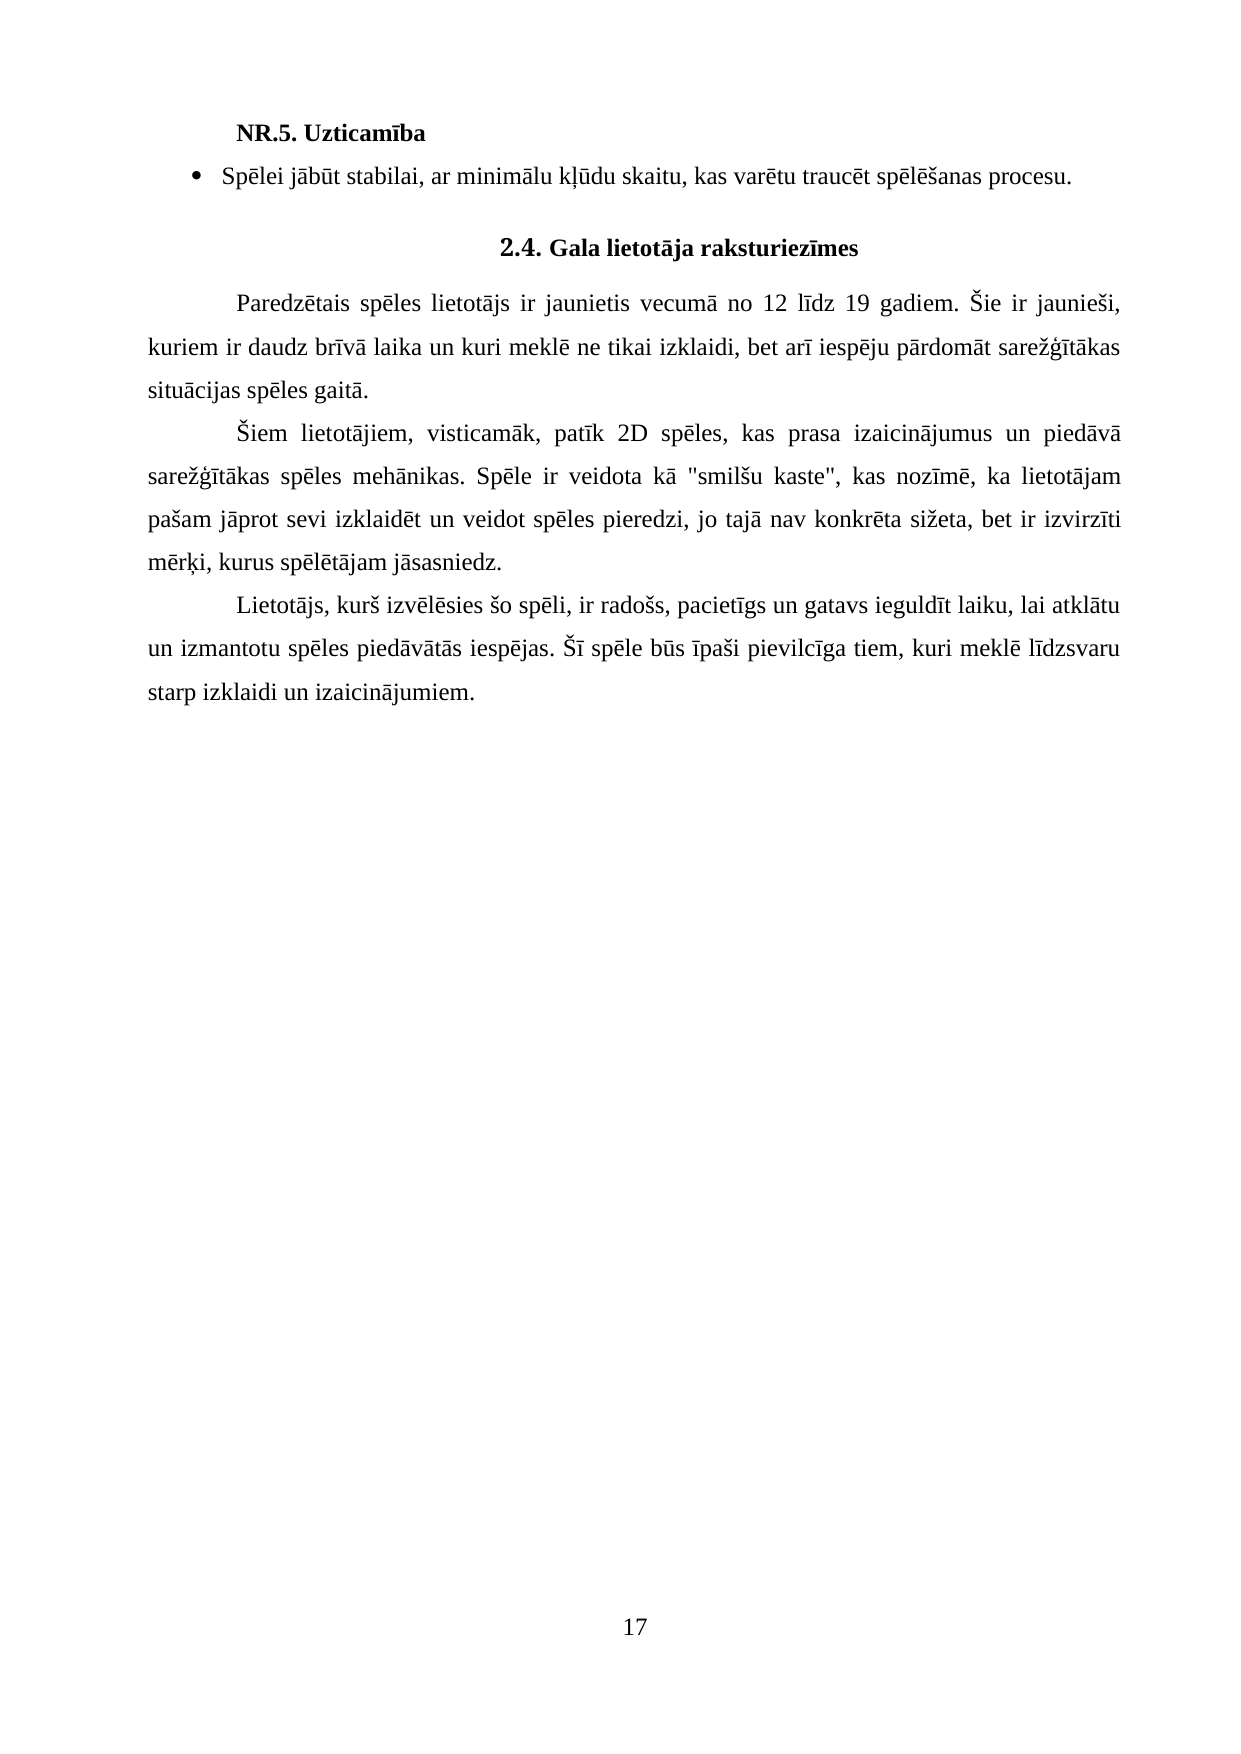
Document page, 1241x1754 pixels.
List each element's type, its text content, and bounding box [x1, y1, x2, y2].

text Paredzētais spēles lietotājs ir jaunietis vecumā no 12 līdz 19 gadiem. Šie ir jaunieši, kuriem ir daudz brīvā laika un kuri meklē ne tikai izklaidi, bet arī iespēju pārdomāt sarežģītākas situācijas spēles gaitā. [148, 288, 1122, 403]
text Lietotājs, kurš izvēlēsies šo spēli, ir radošs, pacietīgs un gatavs ieguldīt laiku, lai atklātu un izmantotu spēles piedāvātās iespējas. Šī spēle būs īpaši pievilcīga tiem, kuri meklē līdzsvaru starp izklaidi un izaicinājumiem. [148, 590, 1122, 705]
text Šiem lietotājiem, visticamāk, patīk 2D spēles, kas prasa izaicinājumus un piedāvā sarežģītākas spēles mehānikas. Spēle ir veidota kā "smilšu kaste", kas nozīmē, ka lietotājam pašam jāprot sevi izklaidēt un veidot spēles pieredzi, jo tajā nav konkrēta sižeta, bet ir izvirzīti mērķi, kurus spēlētājam jāsasniedz. [148, 418, 1122, 576]
text NR.5. Uzticamība [148, 118, 1122, 147]
list Spēlei jābūt stabilai, ar minimālu kļūdu skaitu, kas varētu traucēt spēlēšanas procesu. [192, 161, 1122, 190]
subtitle Gala lietotāja raksturiezīmes [148, 229, 1122, 263]
